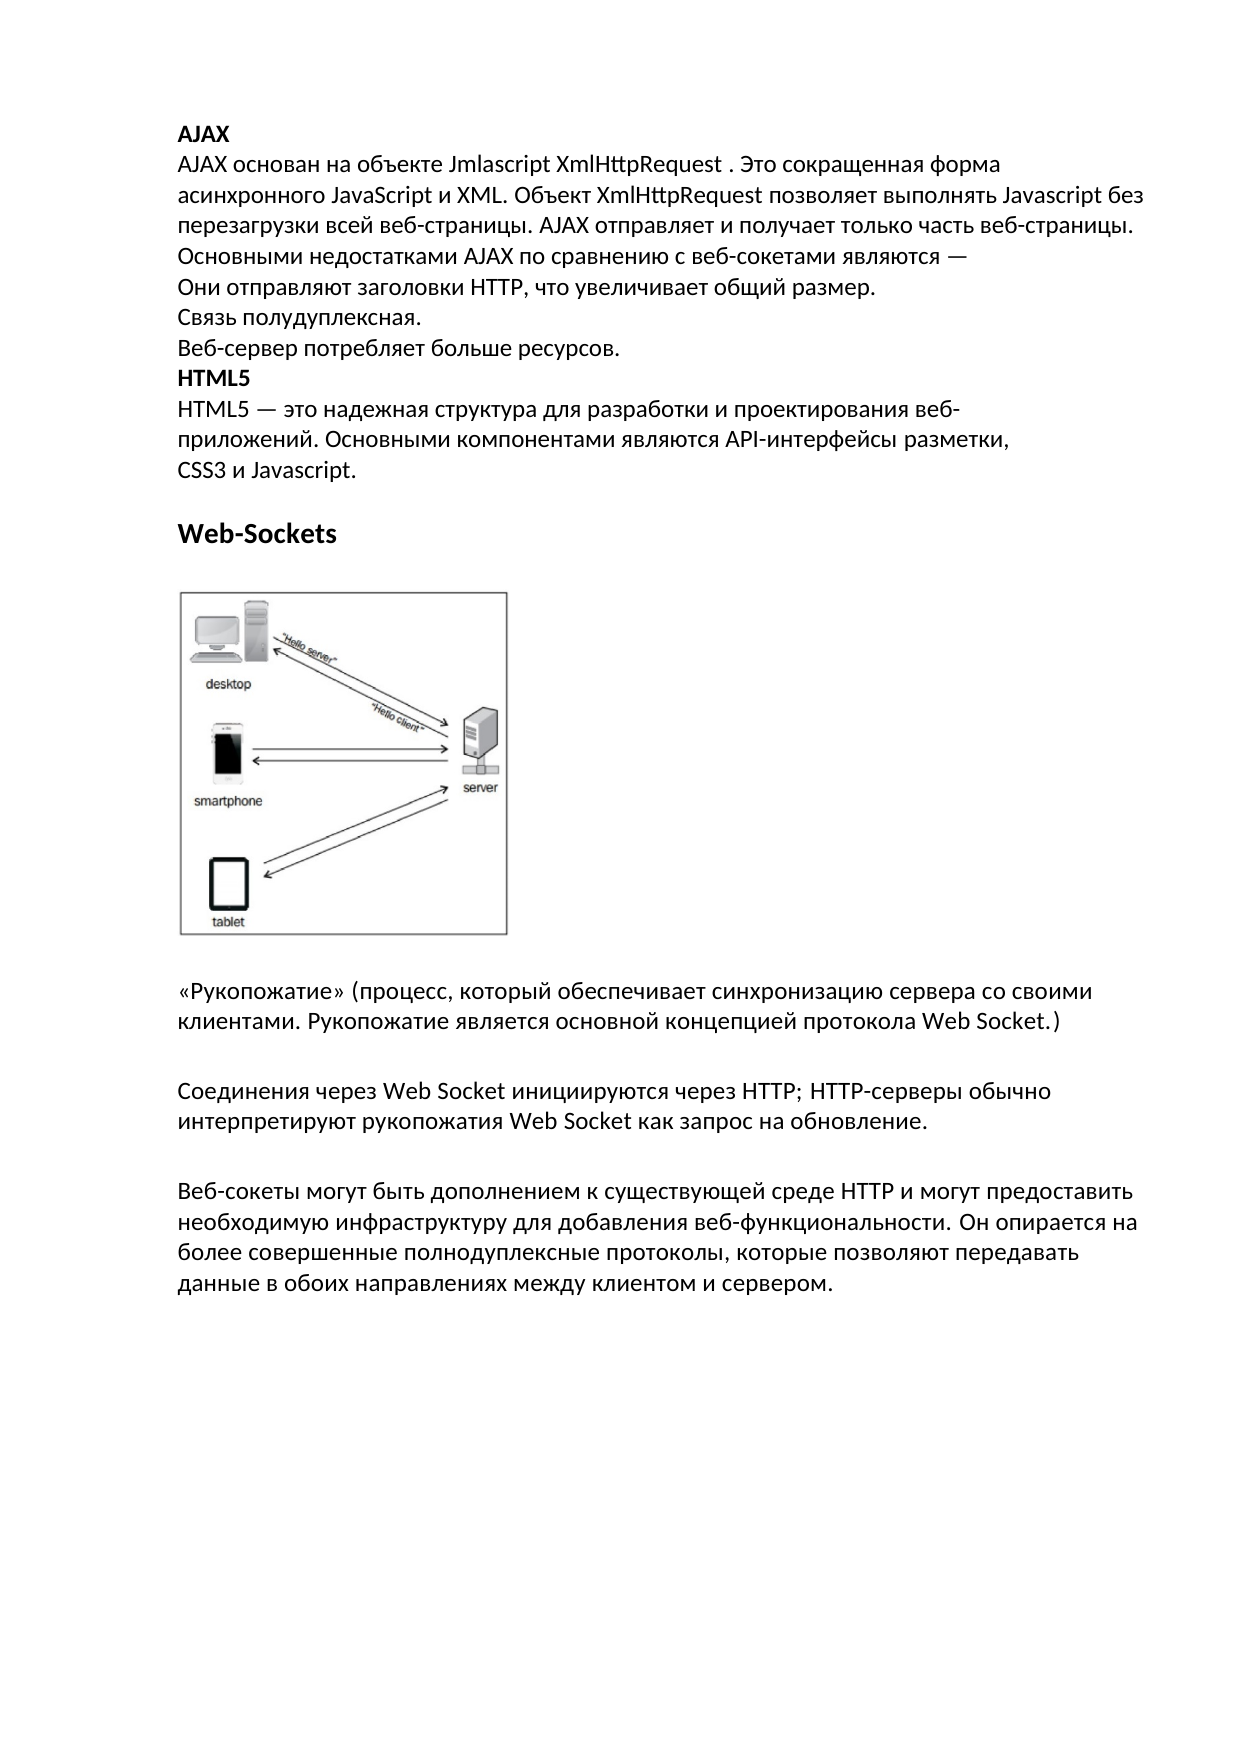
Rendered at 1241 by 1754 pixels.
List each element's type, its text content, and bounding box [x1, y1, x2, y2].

text HTML5 — это надежная структура для разработки и проектирования веб-приложений. Основными компонентами являются API-интерфейсы разметки, CSS3 и Javascript. [177, 393, 1152, 484]
text Соединения через Web Socket инициируются через HTTP; HTTP-серверы обычно интерпретируют рукопожатия Web Socket как запрос на обновление. [177, 1075, 1152, 1136]
text HTML5 [177, 362, 1152, 393]
text Веб-сервер потребляет больше ресурсов. [177, 332, 1152, 362]
picture [177, 589, 510, 936]
text Связь полудуплексная. [177, 301, 1152, 332]
text AJAX основан на объекте Jmlascript XmlHttpRequest . Это сокращенная форма асинхронного JavaScript и XML. Объект XmlHttpRequest позволяет выполнять Javascript без перезагрузки всей веб-страницы. AJAX отправляет и получает только часть веб-страницы. [177, 149, 1152, 240]
text Веб-сокеты могут быть дополнением к существующей среде HTTP и могут предоставить необходимую инфраструктуру для добавления веб-функциональности. Он опирается на более совершенные полнодуплексные протоколы, которые позволяют передавать данные в обоих направлениях между клиентом и сервером. [177, 1175, 1152, 1297]
text Основными недостатками AJAX по сравнению с веб-сокетами являются — [177, 240, 1152, 271]
text Они отправляют заголовки HTTP, что увеличивает общий размер. [177, 271, 1152, 301]
text AJAX [177, 118, 1152, 149]
text Web-Sockets [177, 515, 1152, 551]
